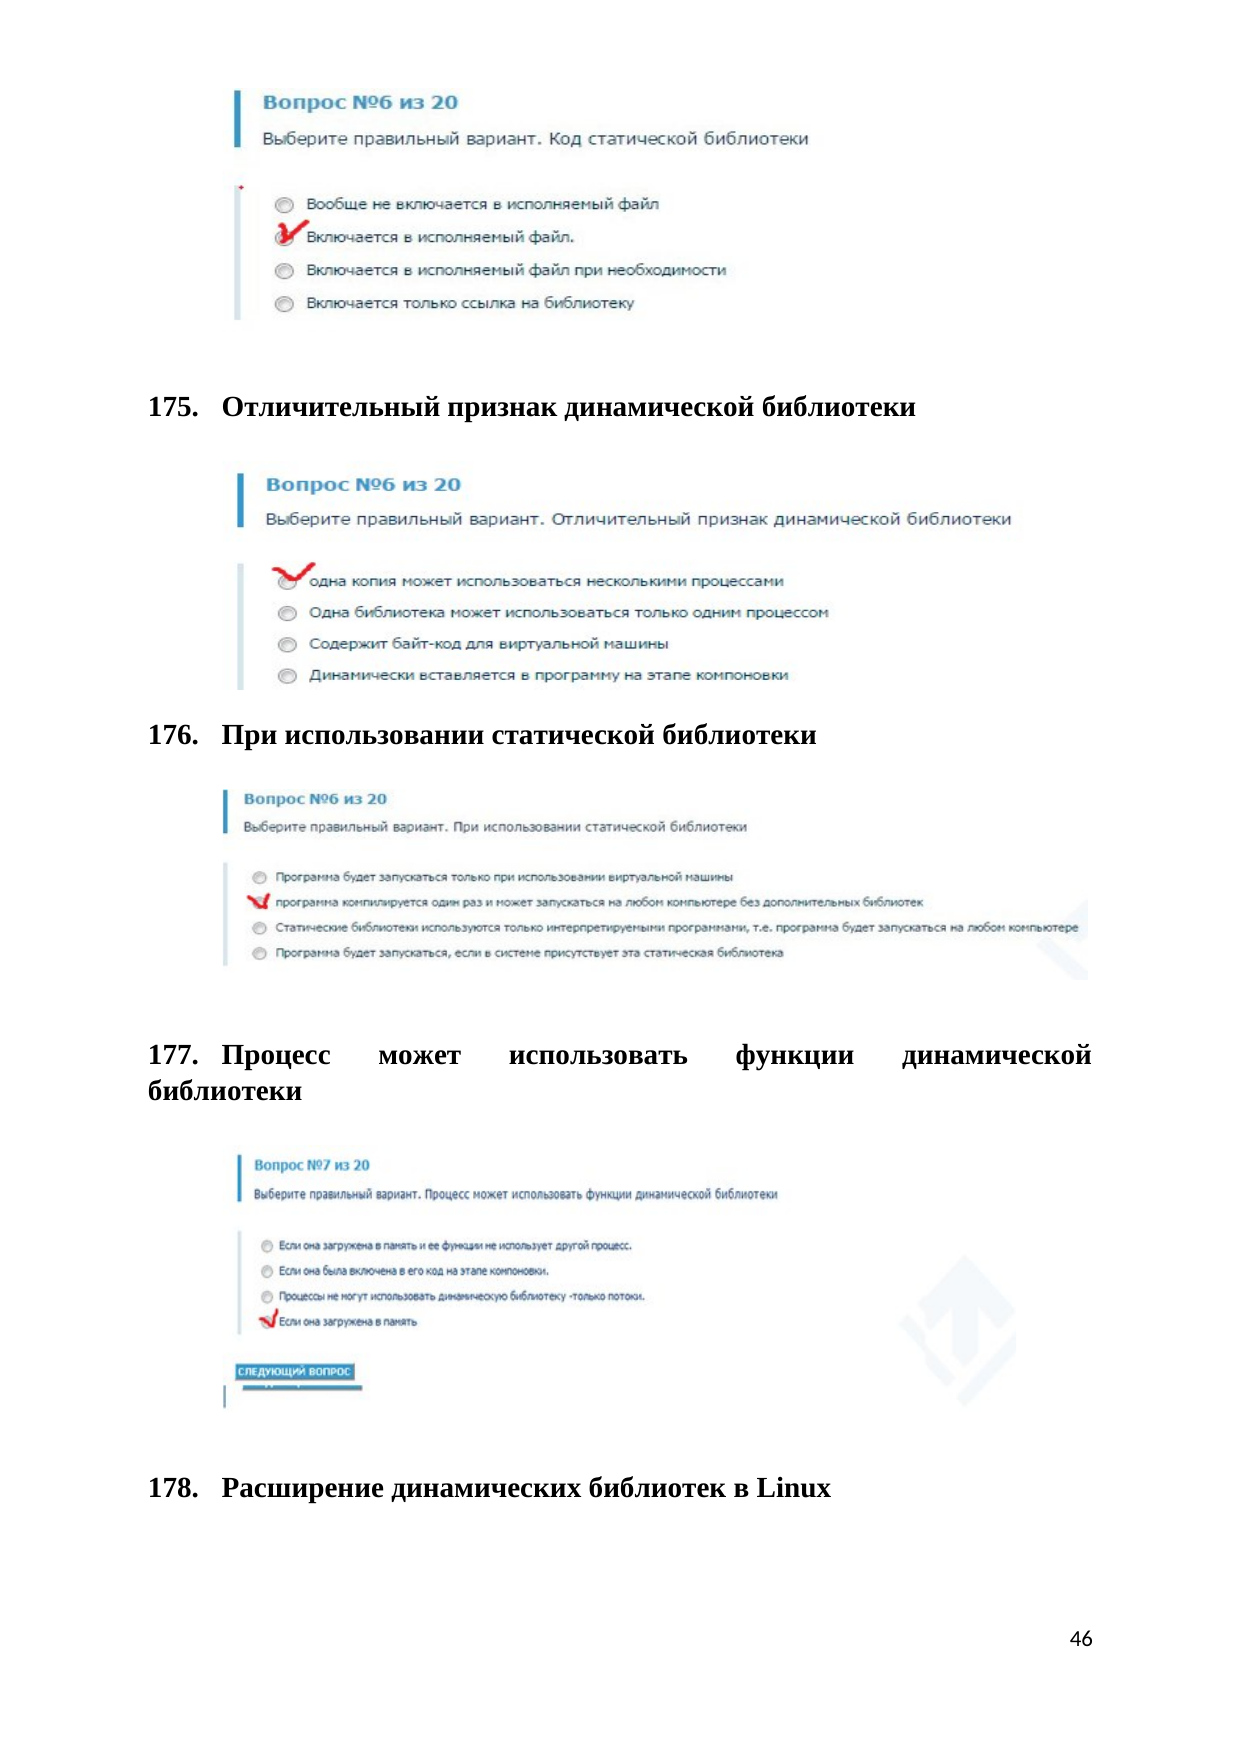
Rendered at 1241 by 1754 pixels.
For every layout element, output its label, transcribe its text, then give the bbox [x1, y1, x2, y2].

subtitle 177. Процесс может использовать функции динамической библиотеки [148, 1037, 1093, 1106]
subtitle 176. При использовании статической библиотеки [148, 717, 1093, 750]
subtitle 178. Расширение динамических библиотек в Linux [148, 1470, 1093, 1504]
picture [222, 789, 1088, 980]
picture [222, 88, 850, 332]
picture [222, 461, 1095, 690]
subtitle 175. Отличительный признак динамической библиотеки [148, 389, 1093, 422]
picture [222, 1145, 1017, 1413]
